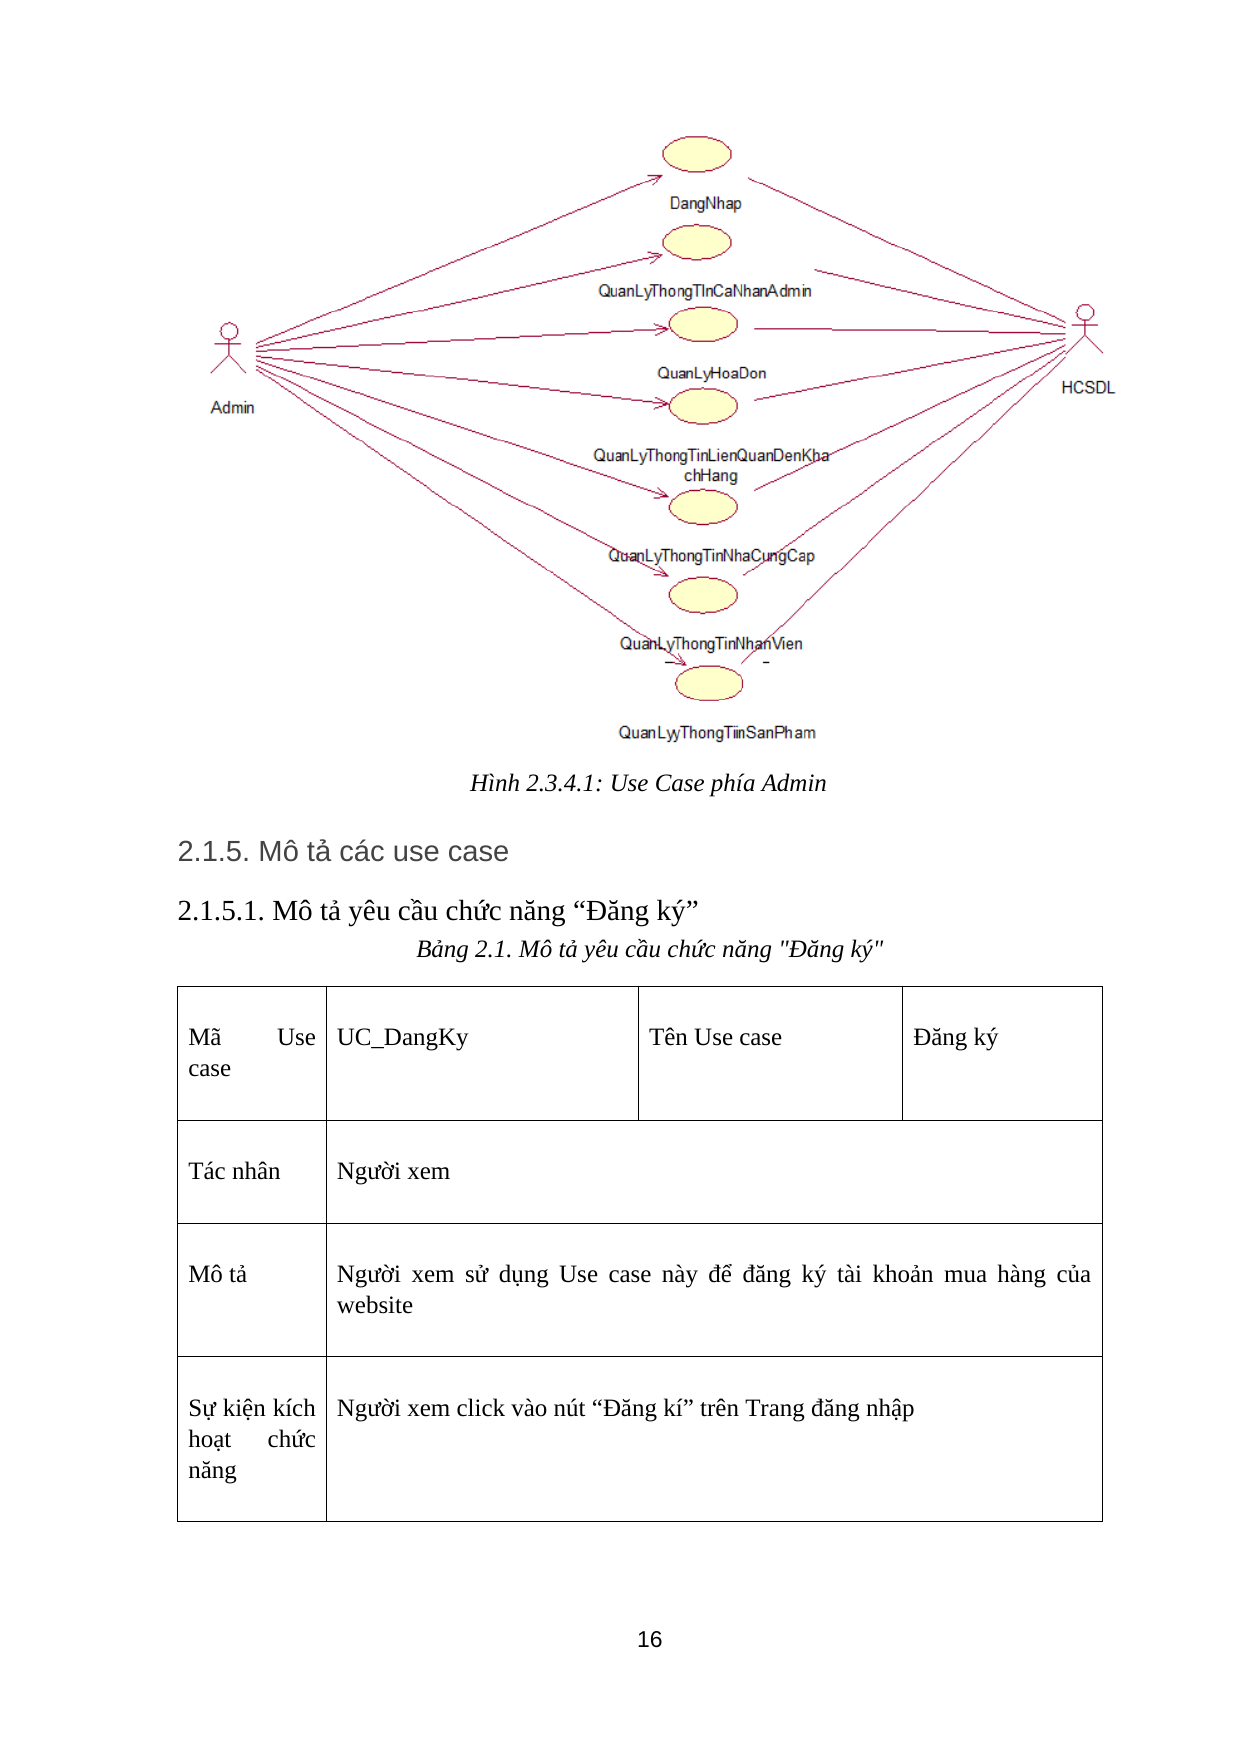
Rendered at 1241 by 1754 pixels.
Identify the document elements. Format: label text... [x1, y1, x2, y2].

table_header Tên Use case [639, 987, 902, 1120]
table_header Mã Use case [178, 987, 326, 1120]
table_cell Người xem sử dụng Use case này để đăng ký tài khoản mua hàng của website [327, 1224, 1102, 1356]
table_header UC_DangKy [327, 987, 638, 1120]
subtitle 2.1.5.1. Mô tả yêu cầu chức năng “Đăng ký” [177, 893, 1122, 926]
table_cell Người xem click vào nút “Đăng kí” trên Trang đăng nhập [327, 1357, 1102, 1521]
text Hình 2.3.4.1: Use Case phía Admin [177, 768, 1122, 797]
picture [177, 118, 1118, 764]
subtitle 2.1.5. Mô tả các use case [177, 834, 1122, 868]
table_cell Sự kiện kích hoạt chức năng [178, 1357, 326, 1521]
table_cell Tác nhân [178, 1121, 326, 1222]
table_header Đăng ký [903, 987, 1102, 1120]
text Bảng 2.1. Mô tả yêu cầu chức năng "Đăng ký" [177, 934, 1122, 963]
table_cell Mô tả [178, 1224, 326, 1356]
table_cell Người xem [327, 1121, 1102, 1222]
